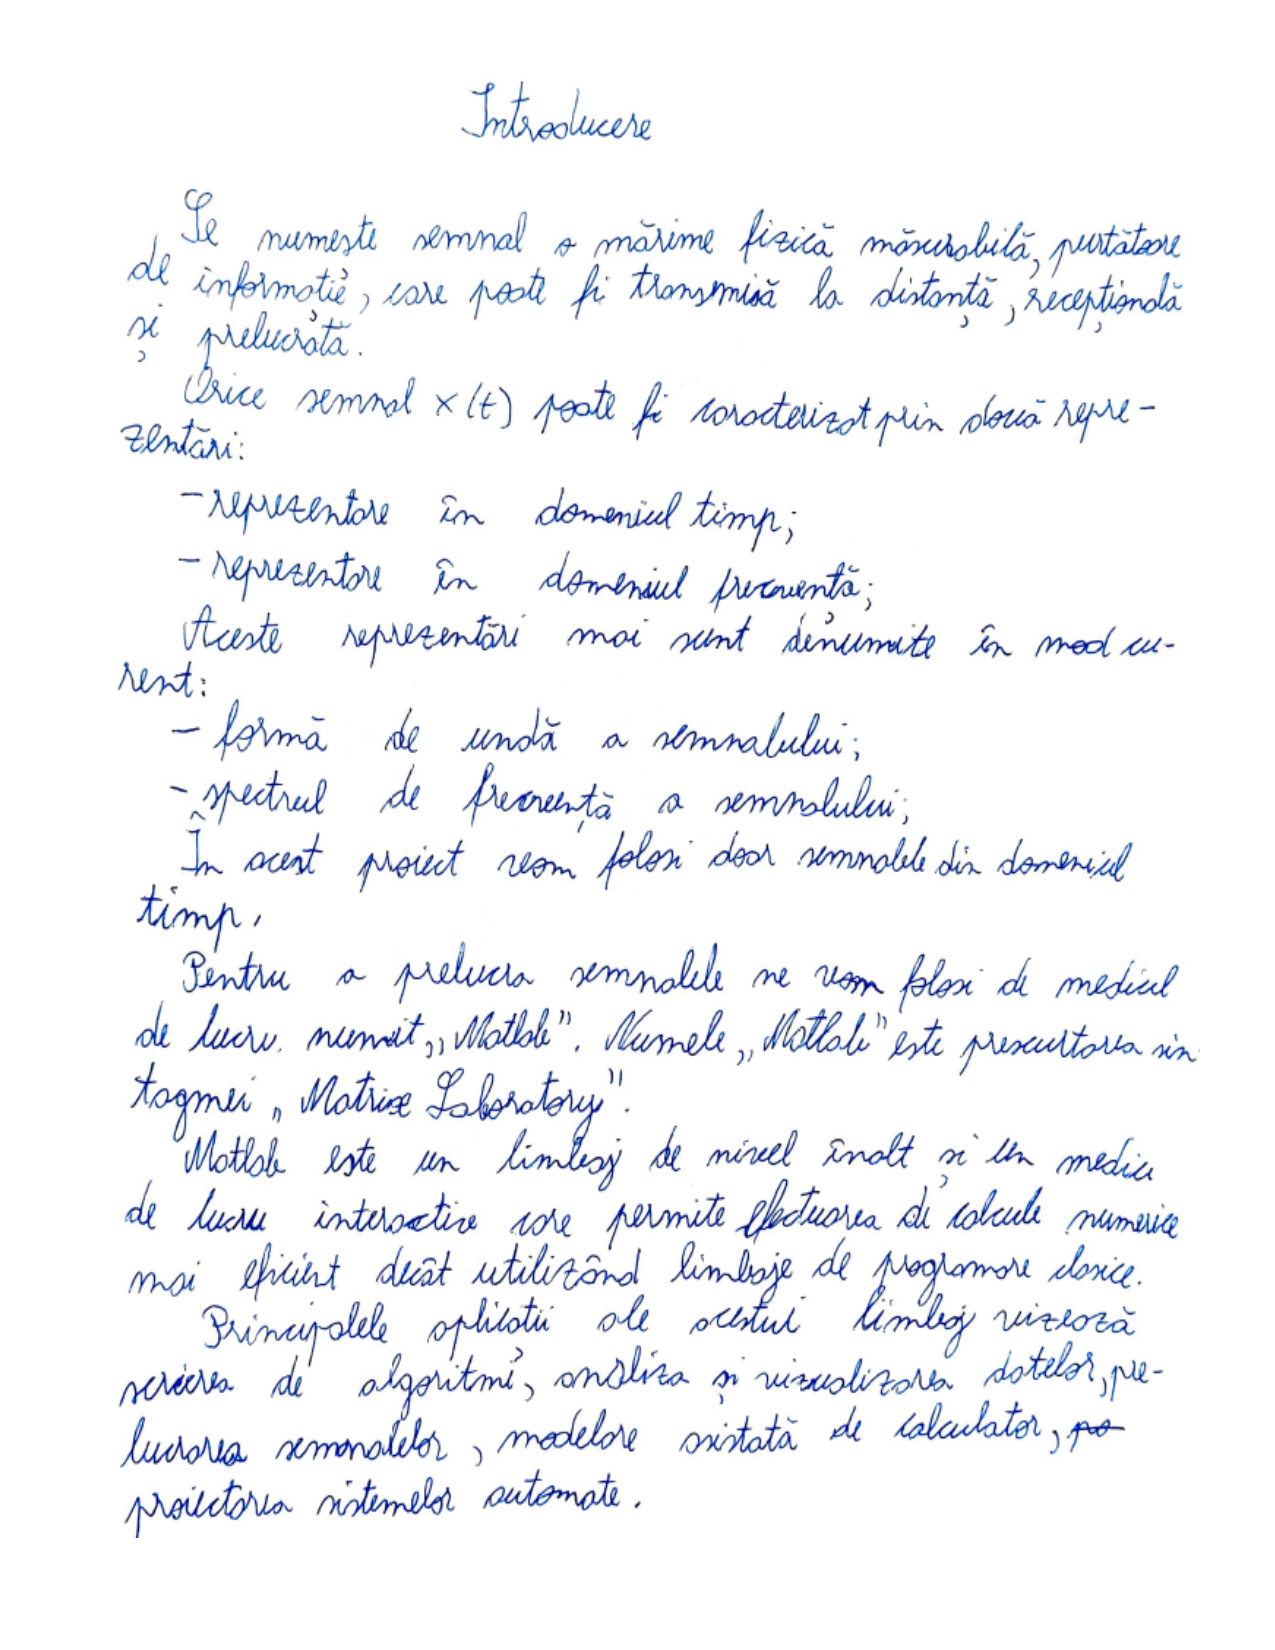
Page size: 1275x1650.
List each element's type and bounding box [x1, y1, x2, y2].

picture [75, 75, 1200, 1538]
